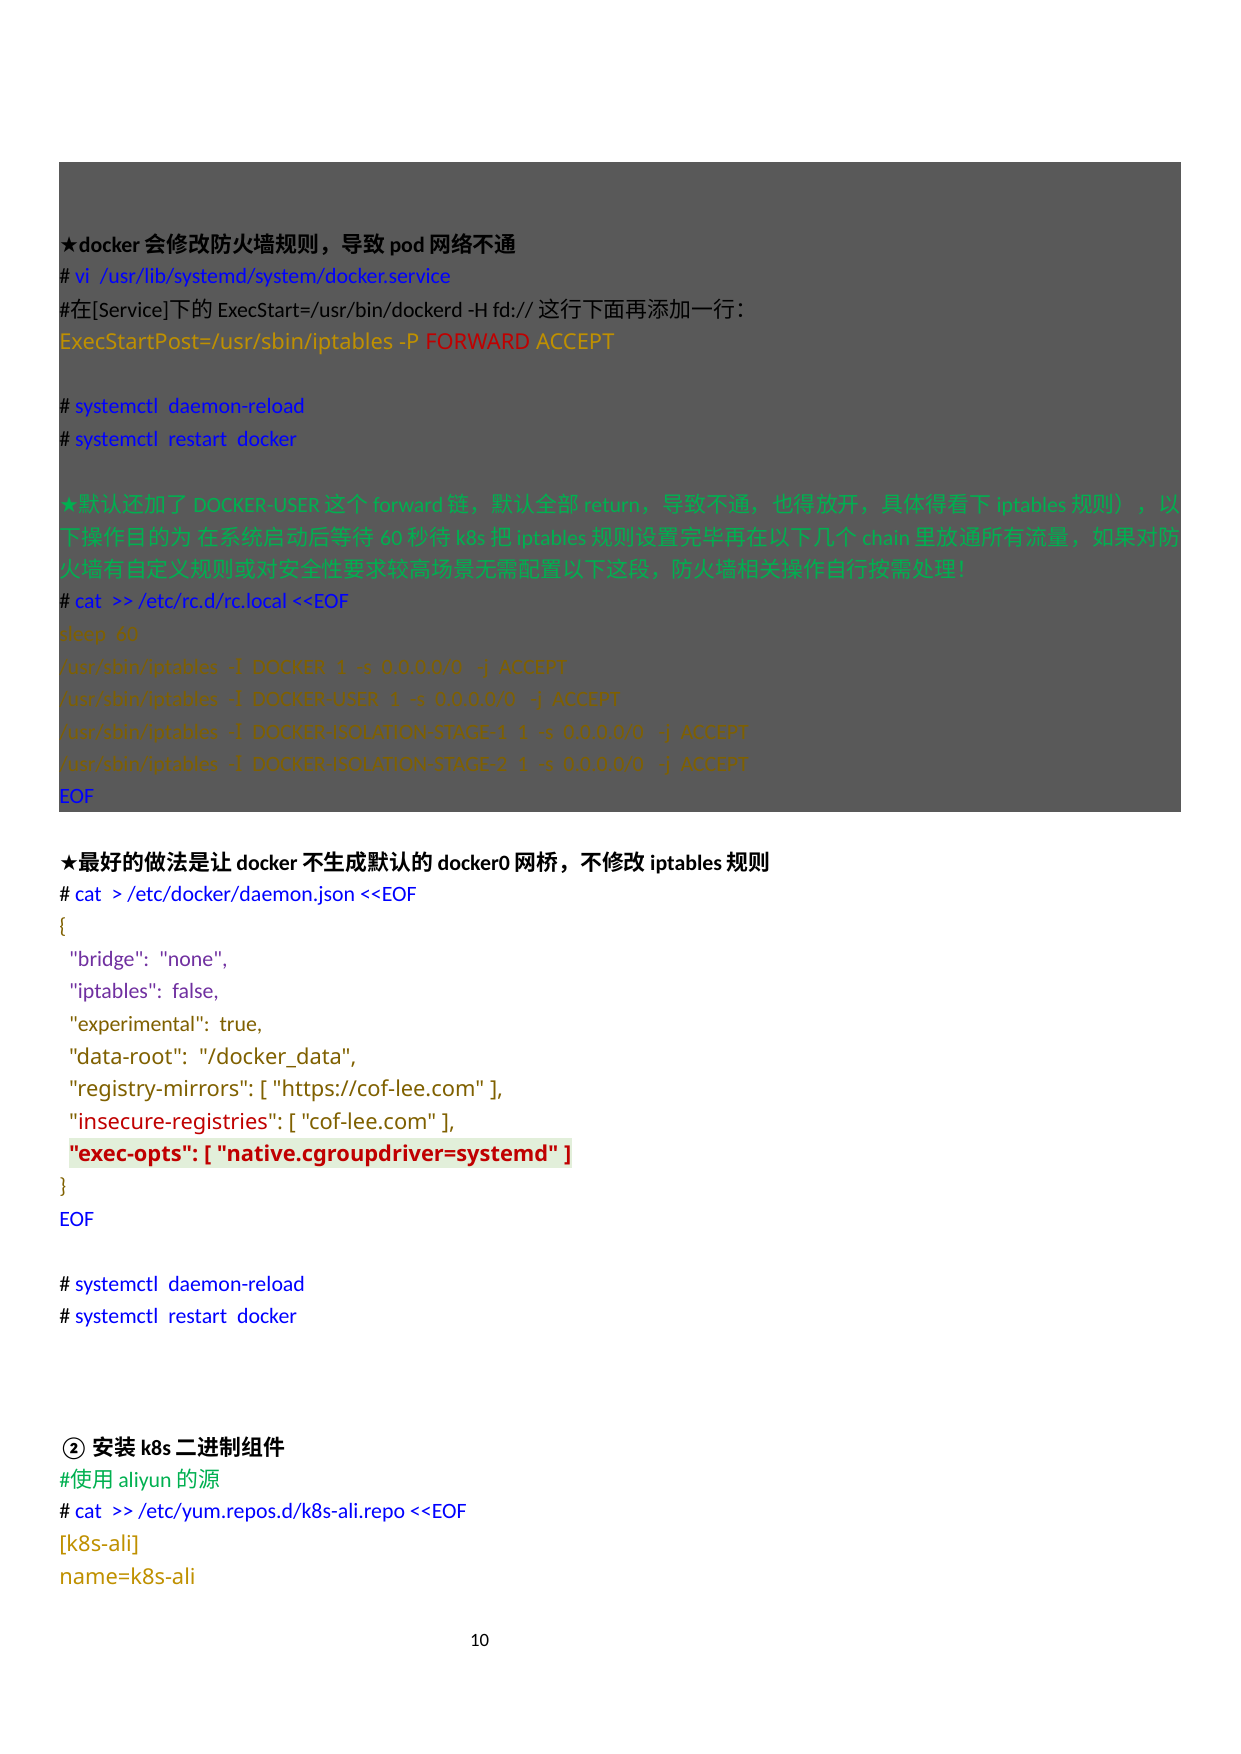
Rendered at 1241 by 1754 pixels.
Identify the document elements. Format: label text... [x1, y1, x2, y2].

text /usr/sbin/iptables -I DOCKER-ISOLATION-STAGE-2 1 -s 0.0.0.0/0 -j ACCEPT [59, 747, 1181, 779]
text ★默认还加了DOCKER-USER这个forward链，默认全部return，导致不通，也得放开，具体得看下iptables规则），以下操作目的为 在系统启动后等待60秒待k8s把iptables规则设置完毕再在以下几个chain里放通所有流量，如果对防火墙有自定义规则或对安全性要求较高场景无需配置以下这段，防火墙相关操作自行按需处理！ [59, 487, 1181, 584]
text "registry-mirrors": [ "https://cof-lee.com" ], [59, 1072, 1181, 1104]
text #使用aliyun的源 [59, 1462, 1181, 1494]
text # cat >> /etc/yum.repos.d/k8s-ali.repo <<EOF [59, 1494, 1181, 1527]
text # cat >> /etc/rc.d/rc.local <<EOF [59, 584, 1181, 617]
text "insecure-registries": [ "cof-lee.com" ], [59, 1104, 1181, 1137]
text EOF [59, 779, 1181, 812]
text ★docker会修改防火墙规则，导致pod网络不通 [59, 227, 1181, 259]
text EOF [59, 1202, 1181, 1234]
text } [59, 1169, 1181, 1202]
text sleep 60 [59, 617, 1181, 649]
text #在[Service]下的ExecStart=/usr/bin/dockerd -H fd:// 这行下面再添加一行： [59, 292, 1181, 324]
text { [59, 909, 1181, 942]
text # cat > /etc/docker/daemon.json <<EOF [59, 877, 1181, 909]
text "experimental": true, [59, 1007, 1181, 1039]
text /usr/sbin/iptables -I DOCKER-ISOLATION-STAGE-1 1 -s 0.0.0.0/0 -j ACCEPT [59, 714, 1181, 747]
text ★最好的做法是让docker不生成默认的docker0网桥，不修改iptables规则 [59, 844, 1181, 877]
text /usr/sbin/iptables -I DOCKER-USER 1 -s 0.0.0.0/0 -j ACCEPT [59, 682, 1181, 714]
text ②安装k8s二进制组件 [59, 1429, 1181, 1462]
text # systemctl daemon-reload [59, 1267, 1181, 1299]
text name=k8s-ali [59, 1559, 1181, 1592]
text # systemctl restart docker [59, 1299, 1181, 1332]
text "data-root": "/docker_data", [59, 1039, 1181, 1072]
text # systemctl restart docker [59, 422, 1181, 454]
text "exec-opts": [ "native.cgroupdriver=systemd" ] [59, 1137, 1181, 1169]
text [k8s-ali] [59, 1527, 1181, 1559]
text "bridge": "none", [59, 942, 1181, 974]
text # systemctl daemon-reload [59, 389, 1181, 422]
text "iptables": false, [59, 974, 1181, 1007]
text /usr/sbin/iptables -I DOCKER 1 -s 0.0.0.0/0 -j ACCEPT [59, 649, 1181, 682]
text # vi /usr/lib/systemd/system/docker.service [59, 259, 1181, 292]
text ExecStartPost=/usr/sbin/iptables -P FORWARD ACCEPT [59, 324, 1181, 357]
